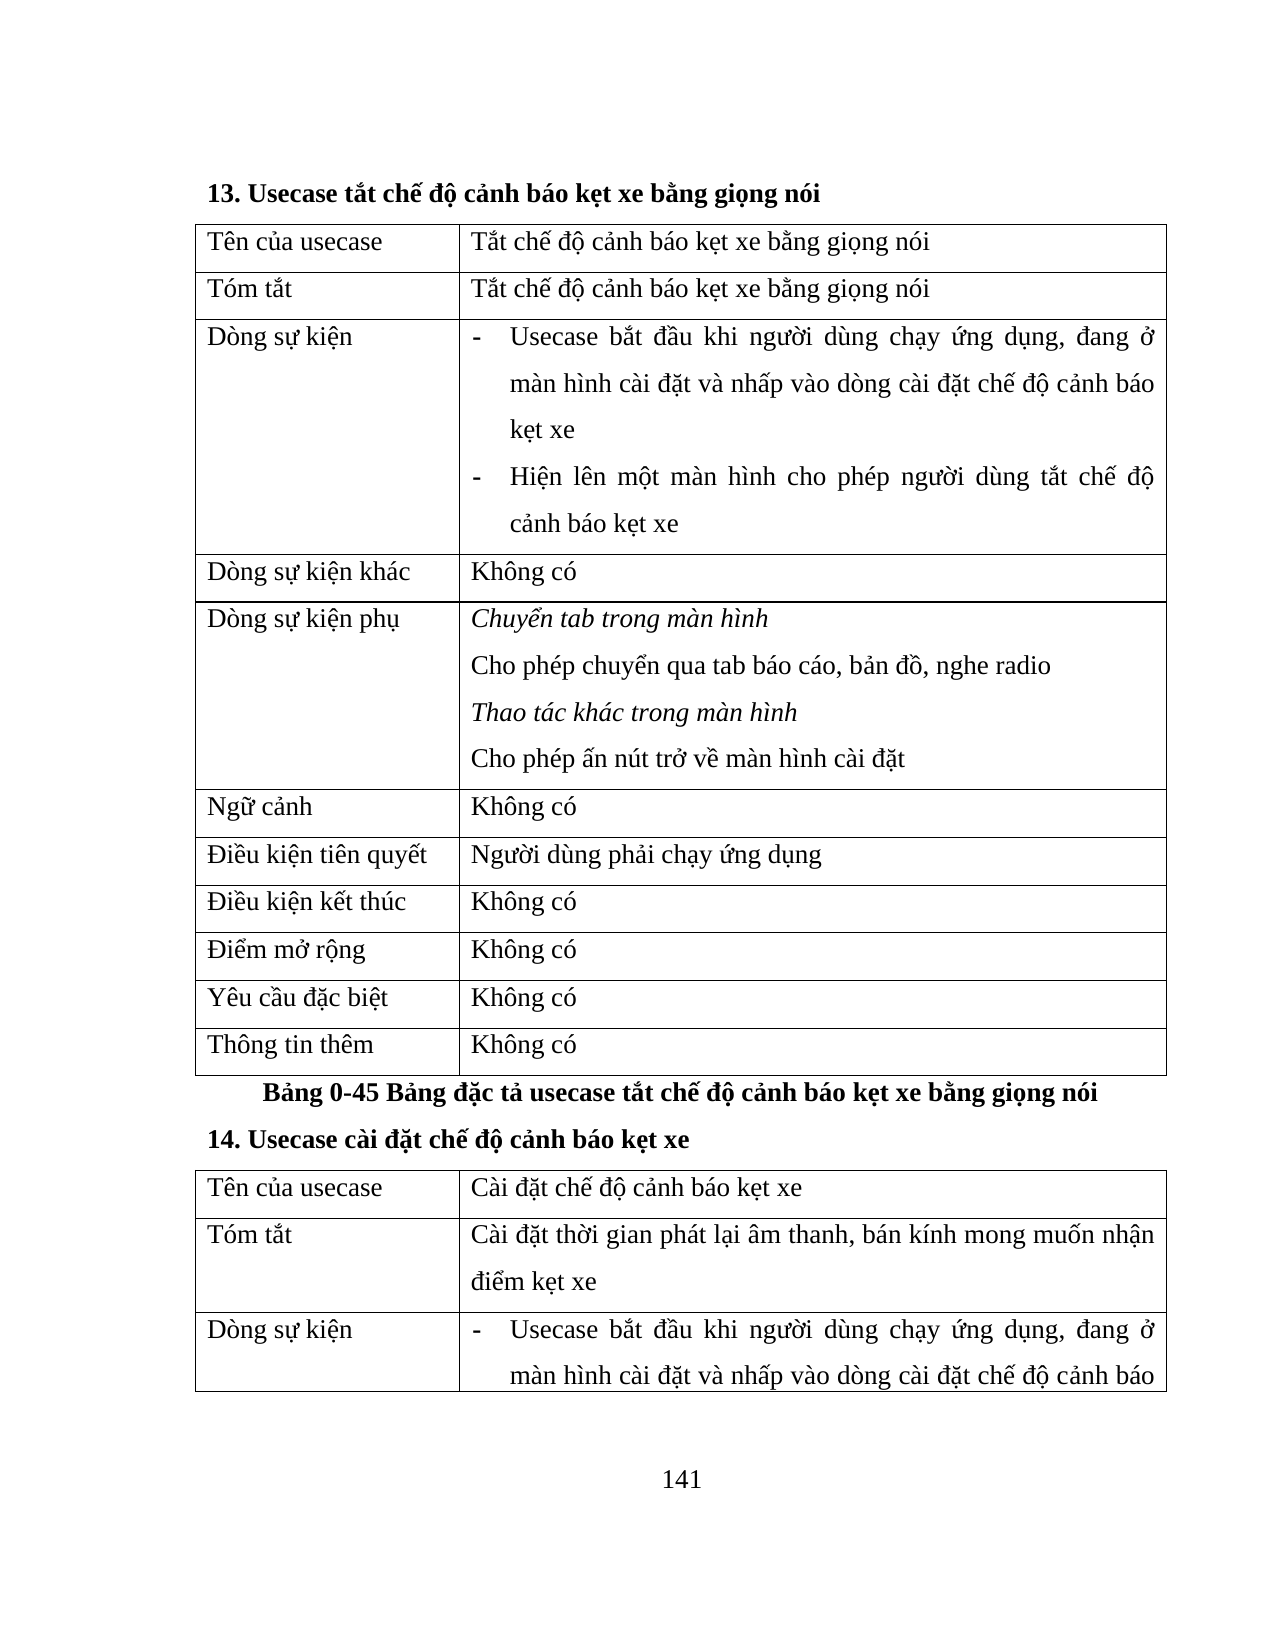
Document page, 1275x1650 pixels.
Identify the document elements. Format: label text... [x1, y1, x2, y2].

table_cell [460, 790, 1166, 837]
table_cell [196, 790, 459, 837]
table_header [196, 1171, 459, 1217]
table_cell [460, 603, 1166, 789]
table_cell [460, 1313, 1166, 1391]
text 14. Usecase cài đặt chế độ cảnh báo kẹt xe [207, 1123, 1157, 1154]
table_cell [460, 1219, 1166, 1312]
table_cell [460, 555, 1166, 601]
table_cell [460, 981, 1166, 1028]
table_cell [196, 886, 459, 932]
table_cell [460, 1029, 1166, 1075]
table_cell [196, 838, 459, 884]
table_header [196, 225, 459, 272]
text Bảng 0-13 Bảng đặc tả usecase tắt chế độ cảnh báo kẹt xe bằng giọng nói [207, 1076, 1154, 1107]
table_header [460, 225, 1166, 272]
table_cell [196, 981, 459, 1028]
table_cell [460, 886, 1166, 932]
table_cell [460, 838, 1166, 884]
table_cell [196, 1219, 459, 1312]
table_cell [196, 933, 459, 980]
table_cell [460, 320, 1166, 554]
text 13. Usecase tắt chế độ cảnh báo kẹt xe bằng giọng nói [207, 177, 1157, 208]
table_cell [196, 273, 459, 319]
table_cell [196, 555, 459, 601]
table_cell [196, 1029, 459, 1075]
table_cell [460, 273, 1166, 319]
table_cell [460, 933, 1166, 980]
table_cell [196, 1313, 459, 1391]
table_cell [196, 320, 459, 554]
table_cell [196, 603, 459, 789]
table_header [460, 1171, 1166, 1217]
